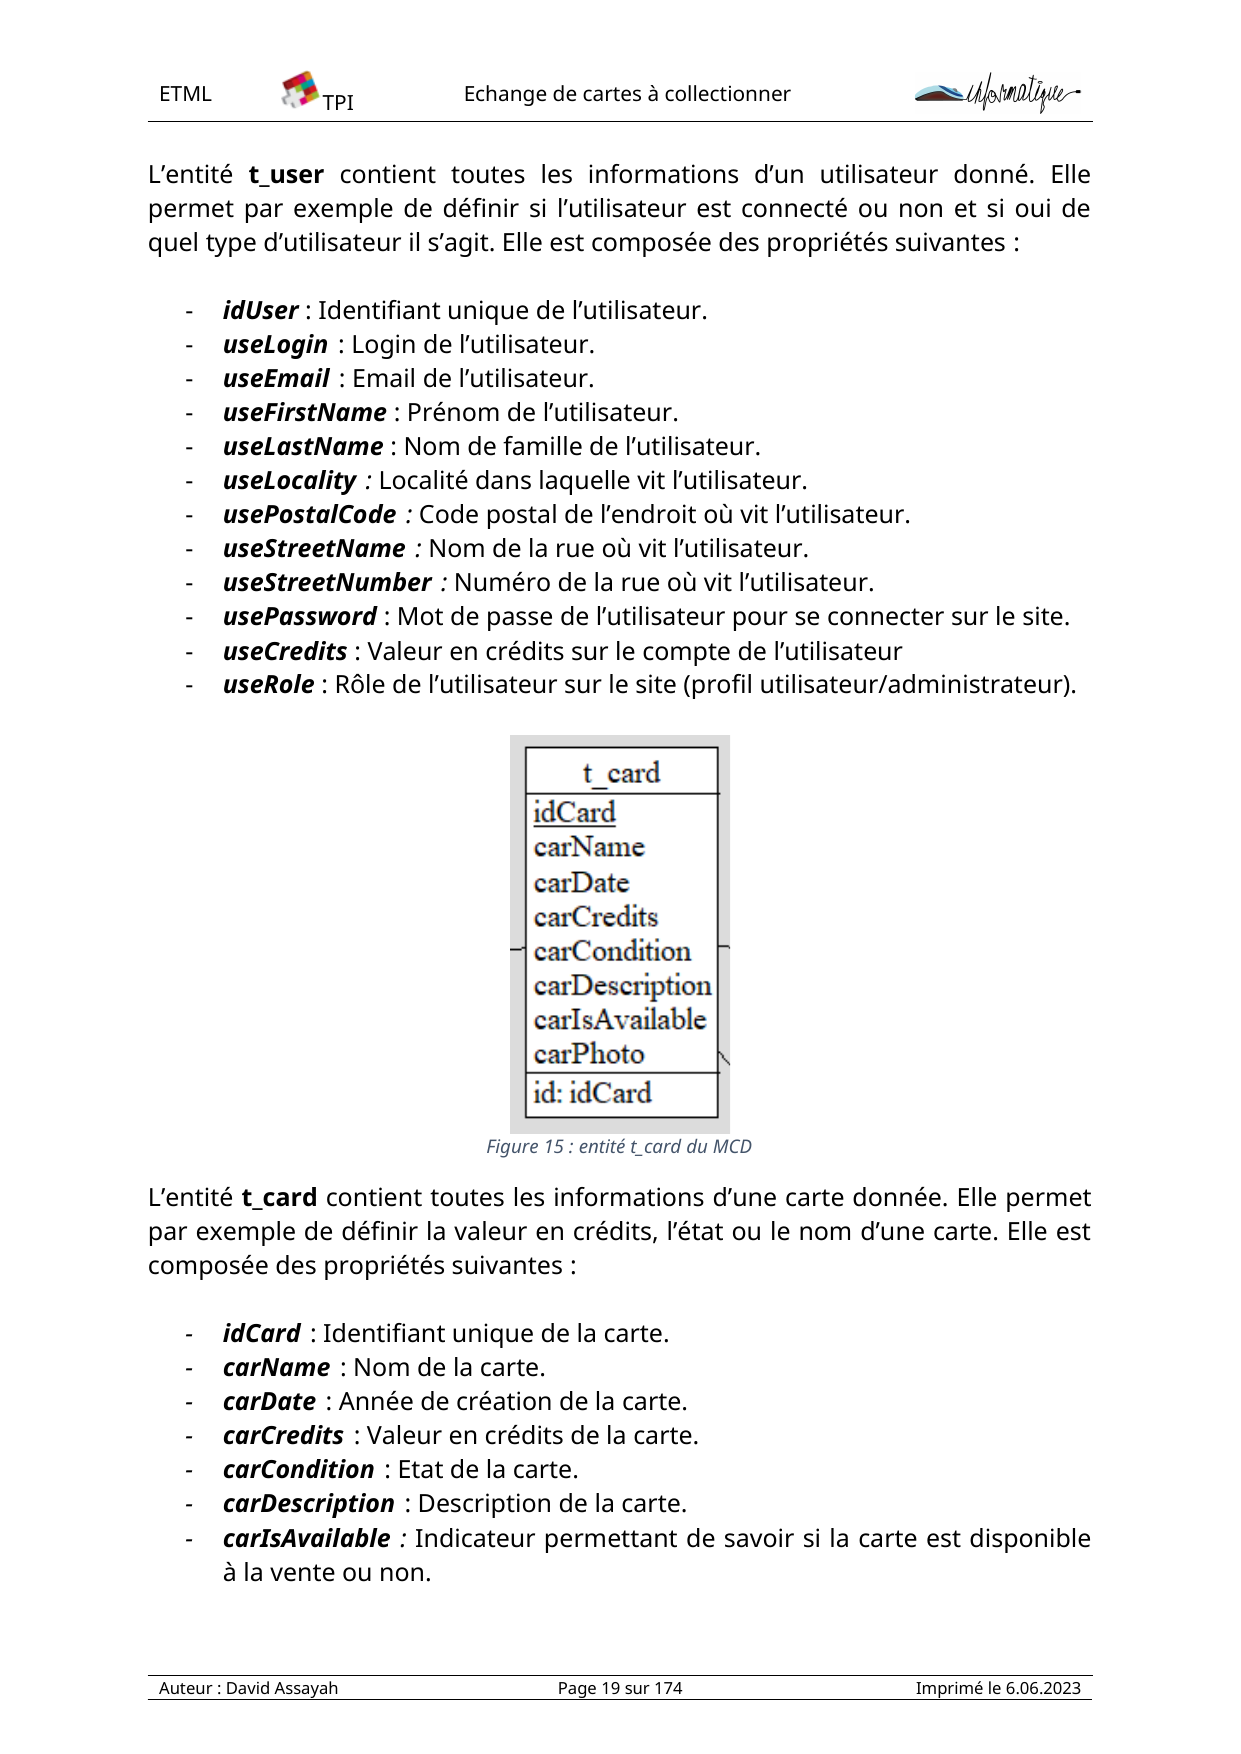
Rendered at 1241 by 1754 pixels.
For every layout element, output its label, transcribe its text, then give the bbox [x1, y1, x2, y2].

list useLastName : Nom de famille de l’utilisateur. [185, 429, 1092, 463]
list usePostalCode : Code postal de l’endroit où vit l’utilisateur. [185, 497, 1092, 531]
list useStreetNumber : Numéro de la rue où vit l’utilisateur. [185, 565, 1092, 599]
list useLocality : Localité dans laquelle vit l’utilisateur. [185, 463, 1092, 497]
list carDescription : Description de la carte. [185, 1486, 1092, 1520]
list useFirstName : Prénom de l’utilisateur. [185, 395, 1092, 429]
list useStreetName : Nom de la rue où vit l’utilisateur. [185, 531, 1092, 565]
picture [510, 735, 731, 1134]
list carCredits : Valeur en crédits de la carte. [185, 1418, 1092, 1452]
list usePassword : Mot de passe de l’utilisateur pour se connecter sur le site. [185, 599, 1092, 633]
list useRole : Rôle de l’utilisateur sur le site (profil utilisateur/administrateur). [185, 667, 1092, 701]
list idCard : Identifiant unique de la carte. [185, 1316, 1092, 1350]
text L’entité t_user contient toutes les informations d’un utilisateur donné. Elle permet par exemple de définir si l’utilisateur est connecté ou non et si oui de quel type d’utilisateur il s’agit. Elle est composée des propriétés suivantes : [148, 156, 1092, 258]
list useCredits : Valeur en crédits sur le compte de l’utilisateur [185, 633, 1092, 667]
picture [276, 69, 323, 111]
list carCondition : Etat de la carte. [185, 1452, 1092, 1486]
list carDate : Année de création de la carte. [185, 1384, 1092, 1418]
text L’entité t_card contient toutes les informations d’une carte donnée. Elle permet par exemple de définir la valeur en crédits, l’état ou le nom d’une carte. Elle est composée des propriétés suivantes : [148, 1179, 1092, 1282]
list carIsAvailable : Indicateur permettant de savoir si la carte est disponible à la vente ou non. [185, 1520, 1092, 1588]
list idUser : Identifiant unique de l’utilisateur. [185, 292, 1092, 327]
text Figure 15 : entité t_card du MCD [148, 1133, 1092, 1159]
list useEmail : Email de l’utilisateur. [185, 361, 1092, 395]
list useLogin : Login de l’utilisateur. [185, 327, 1092, 361]
list carName : Nom de la carte. [185, 1350, 1092, 1384]
